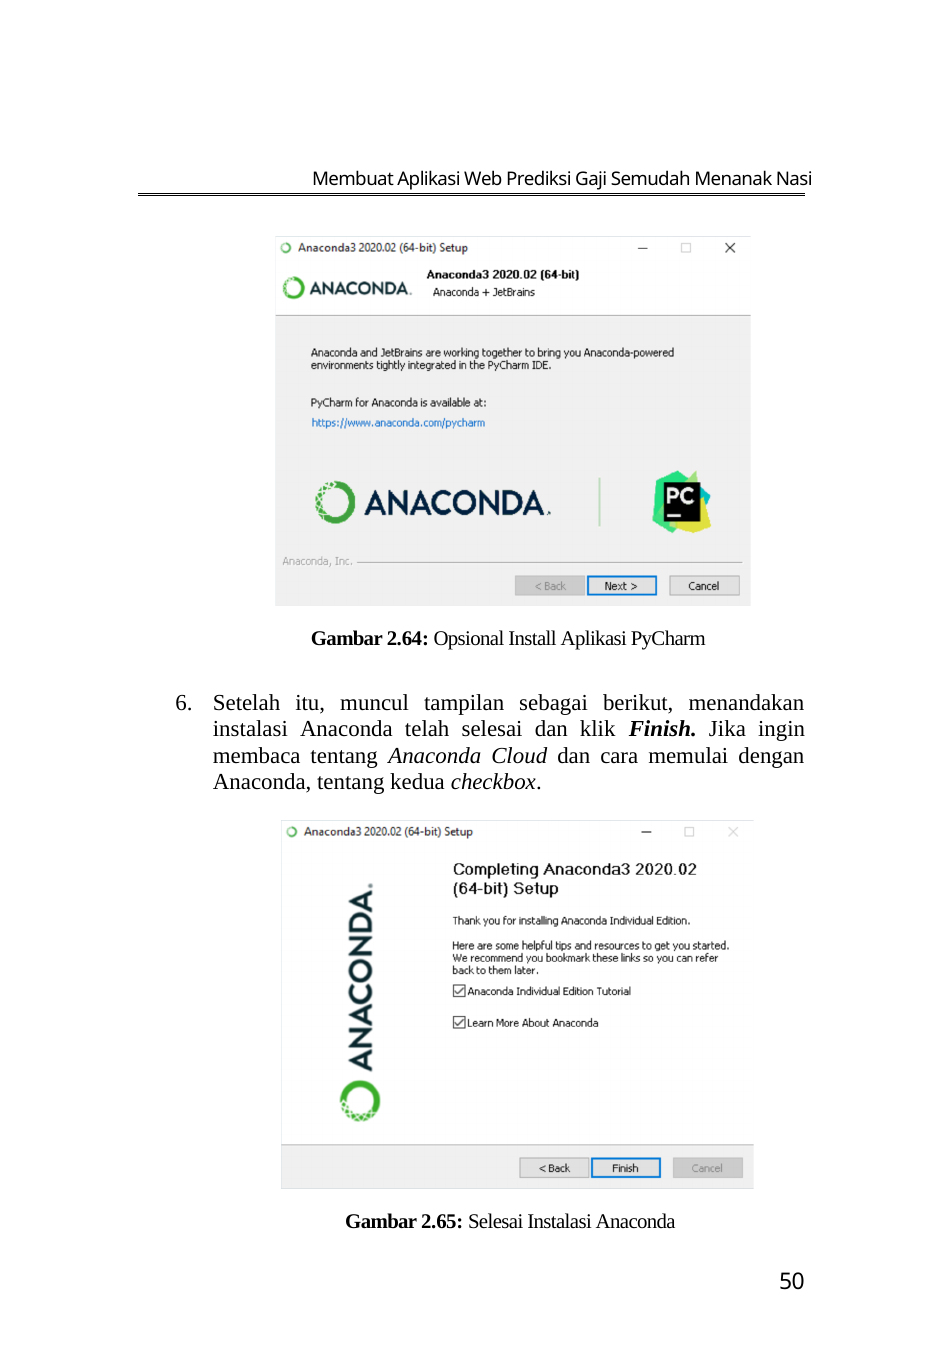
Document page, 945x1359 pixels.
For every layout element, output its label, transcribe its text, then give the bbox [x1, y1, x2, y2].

text Gambar 2.65: Selesai Instalasi Anaconda [138, 1209, 805, 1233]
picture [281, 820, 754, 1189]
picture [275, 236, 751, 606]
list Setelah itu, muncul tampilan sebagai berikut, menandakan instalasi Anaconda telah selesai dan klik Finish. Jika ingin membaca tentang Anaconda Cloud dan cara memulai dengan Anaconda, tentang kedua checkbox. [175, 689, 805, 794]
text Gambar 2.64: Opsional Install Aplikasi PyCharm [138, 626, 805, 650]
